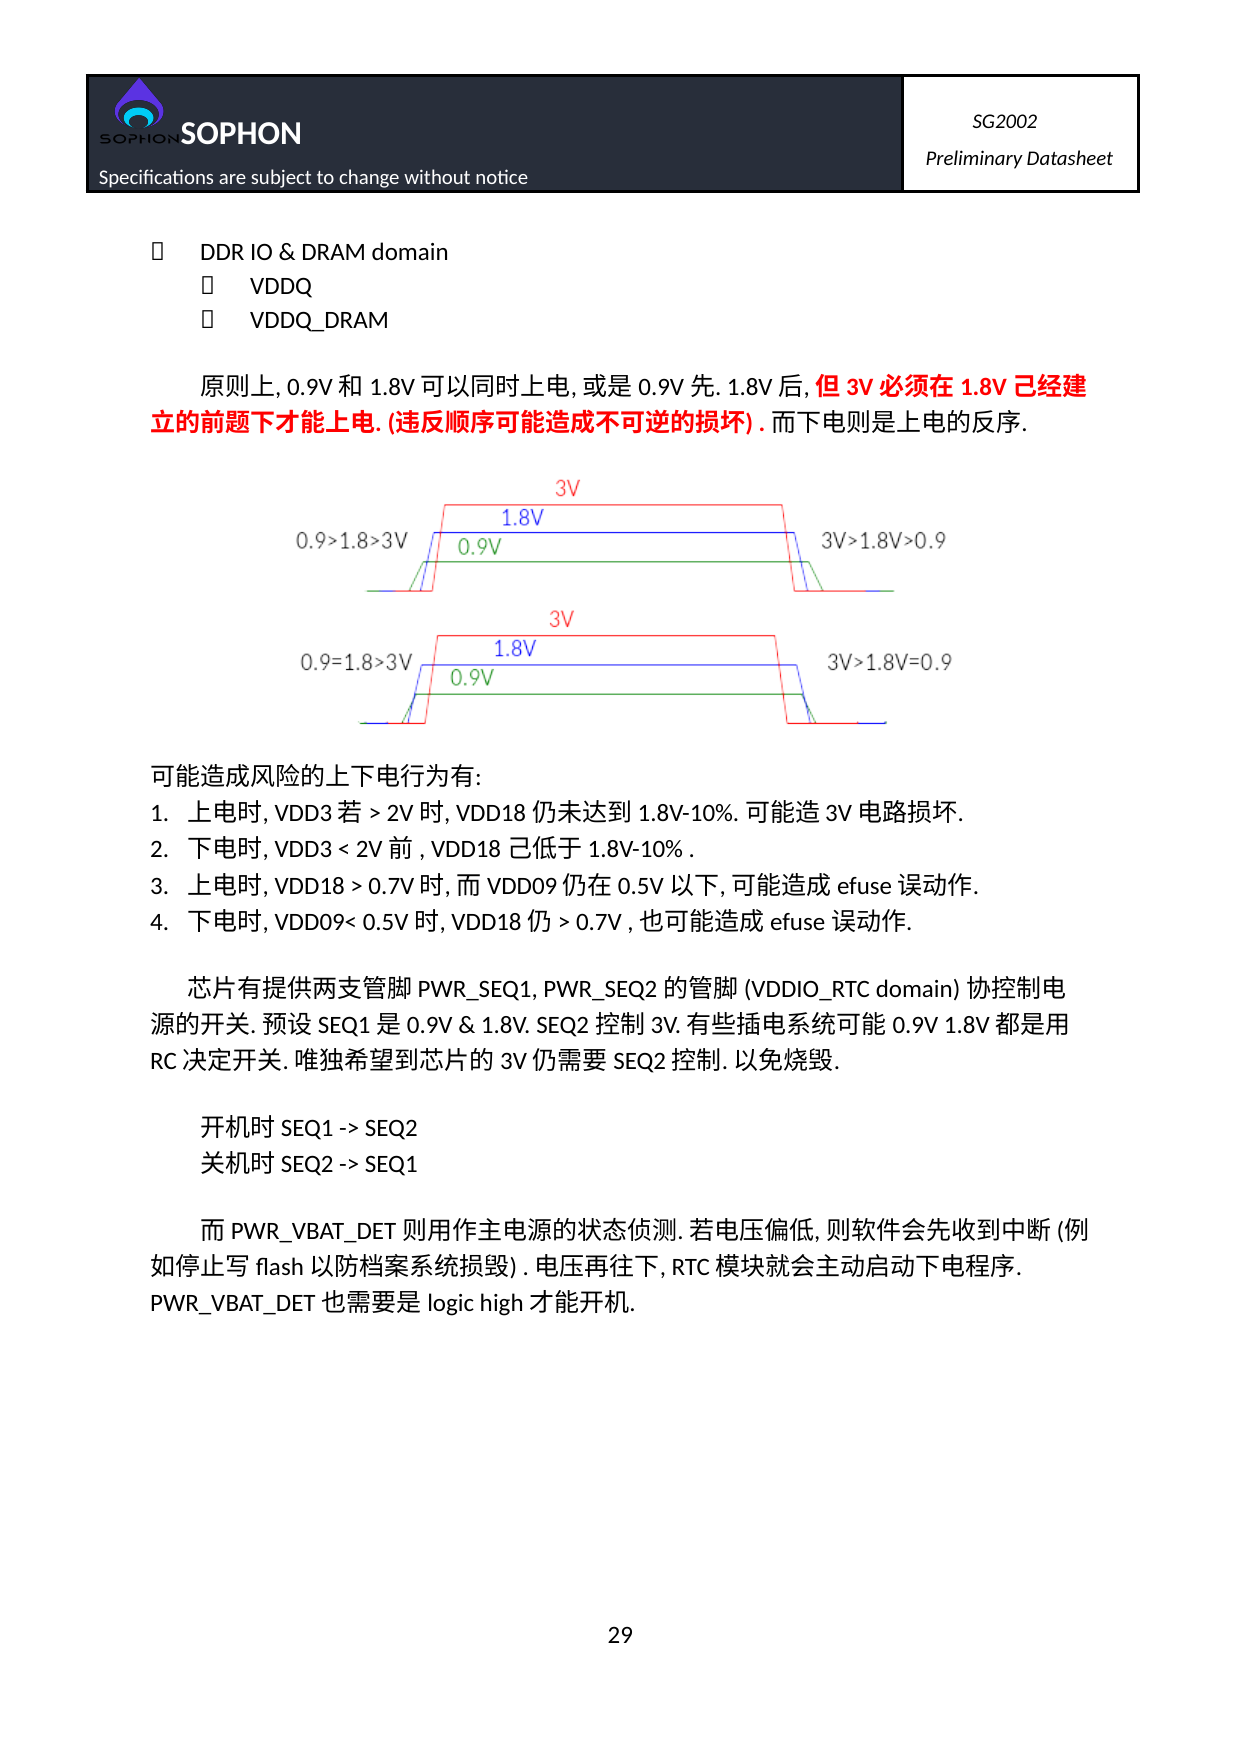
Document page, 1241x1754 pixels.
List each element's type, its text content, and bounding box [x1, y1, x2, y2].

list 上电时, VDD3 若 > 2V 时, VDD18 仍未达到 1.8V-10%. 可能造3V 电路损坏. [150, 793, 1090, 829]
list 下电时, VDD3 < 2V 前 , VDD18 己低于 1.8V-10% . [150, 829, 1090, 865]
list 下电时, VDD09< 0.5V 时, VDD18 仍 > 0.7V , 也可能造成 efuse 误动作. [150, 901, 1090, 938]
text 原则上, 0.9V 和 1.8V 可以同时上电, 或是 0.9V 先. 1.8V 后, 但 3V 必须在 1.8V 己经建立的前题下才能上电. (违反顺序可能造成不可逆的损坏) . 而下电则是上电的反序. [150, 367, 1090, 439]
text 芯片有提供两支管脚PWR_SEQ1, PWR_SEQ2 的管脚 (VDDIO_RTC domain) 协控制电源的开关. 预设 SEQ1 是 0.9V & 1.8V. SEQ2 控制 3V. 有些插电系统可能 0.9V 1.8V 都是用 RC 决定开关. 唯独希望到芯片的 3V 仍需要 SEQ2 控制. 以免烧毁. [150, 968, 1090, 1077]
picture [98, 77, 181, 145]
text 而 PWR_VBAT_DET 则用作主电源的状态侦测. 若电压偏低, 则软件会先收到中断 (例如停止写 flash 以防档案系统损毁) . 电压再往下, RTC 模块就会主动启动下电程序. PWR_VBAT_DET 也需要是 logic high 才能开机. [150, 1210, 1090, 1319]
list DDR IO & DRAM domain [150, 234, 1090, 268]
list VDDQ [200, 268, 1090, 302]
text 开机时 SEQ1 -> SEQ2 [150, 1107, 1090, 1144]
list 上电时, VDD18 > 0.7V时, 而 VDD09 仍在0.5V 以下, 可能造成 efuse 误动作. [150, 865, 1090, 901]
list VDDQ_DRAM [200, 302, 1090, 336]
text 可能造成风险的上下电行为有: [150, 756, 1090, 793]
text 关机时 SEQ2 -> SEQ1 [150, 1144, 1090, 1180]
